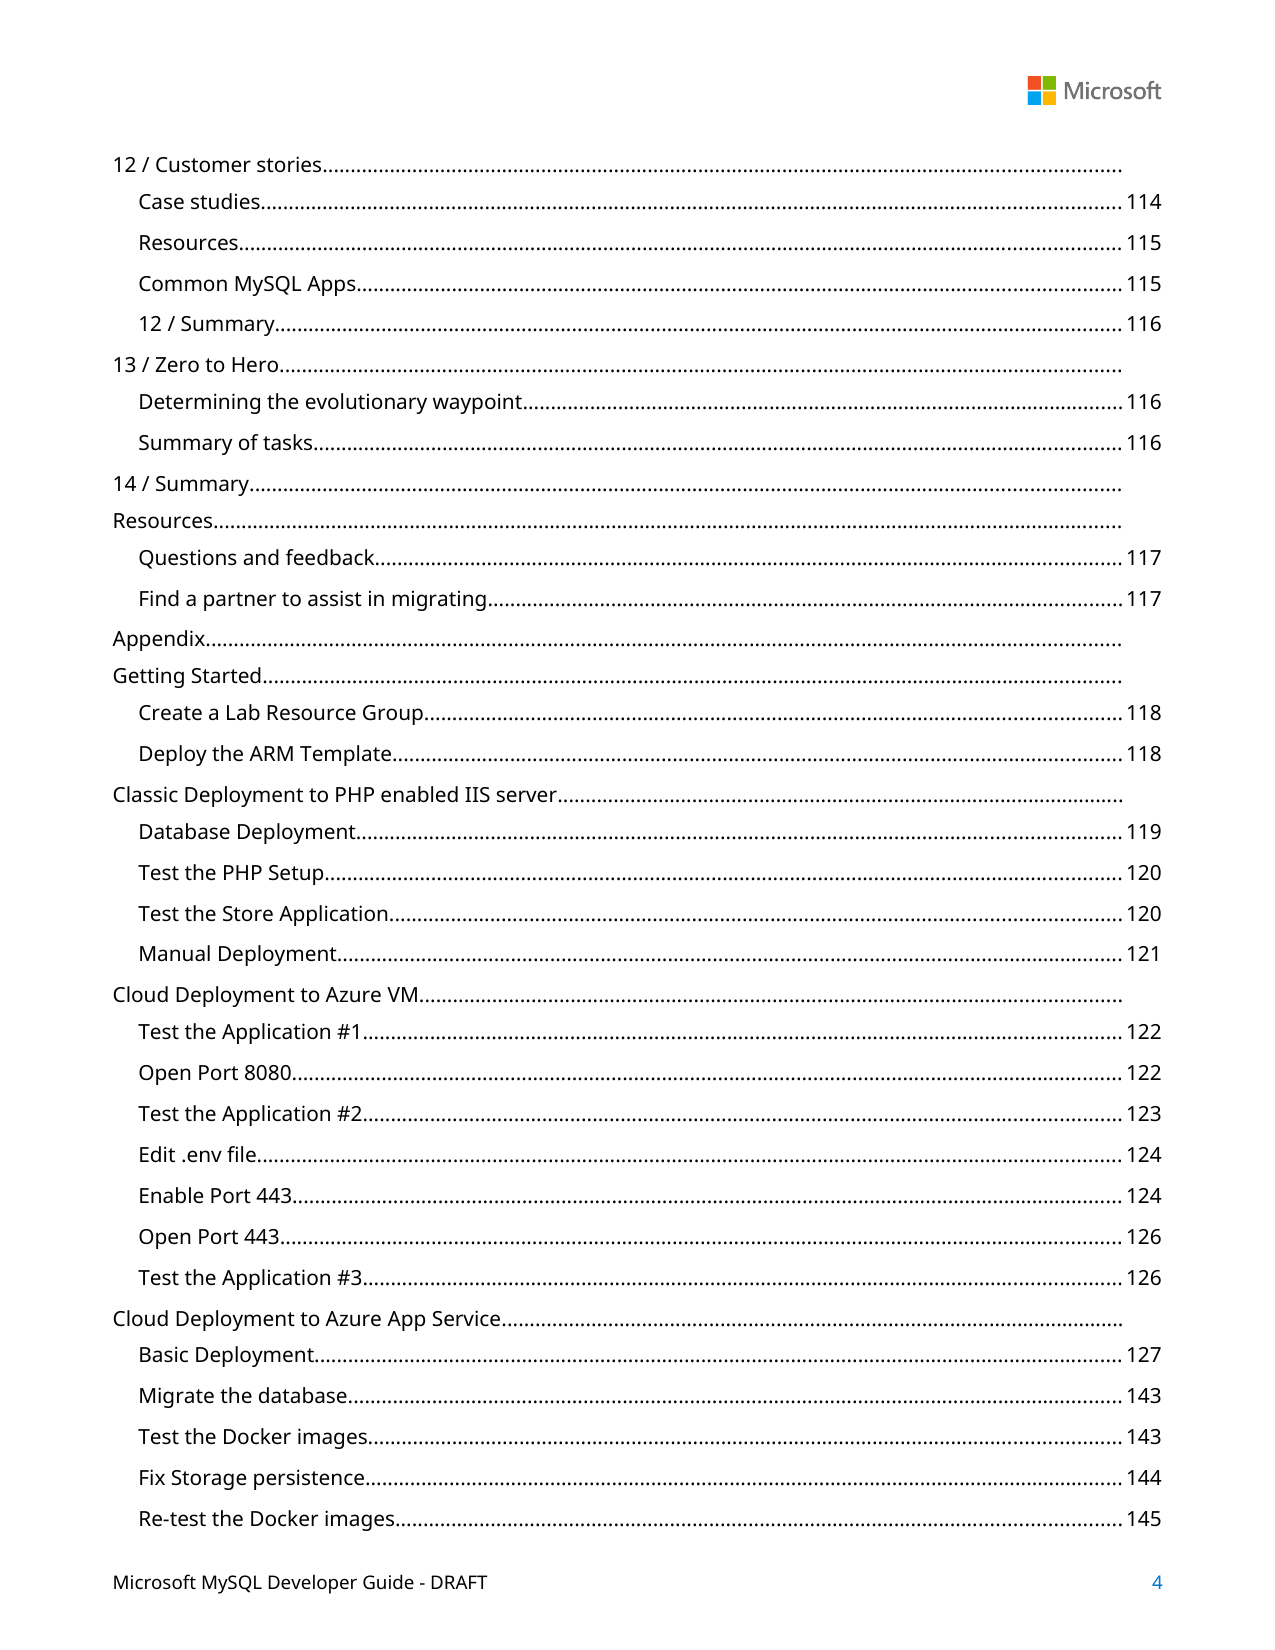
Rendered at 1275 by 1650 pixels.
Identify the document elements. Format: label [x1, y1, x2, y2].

picture [1026, 75, 1163, 107]
